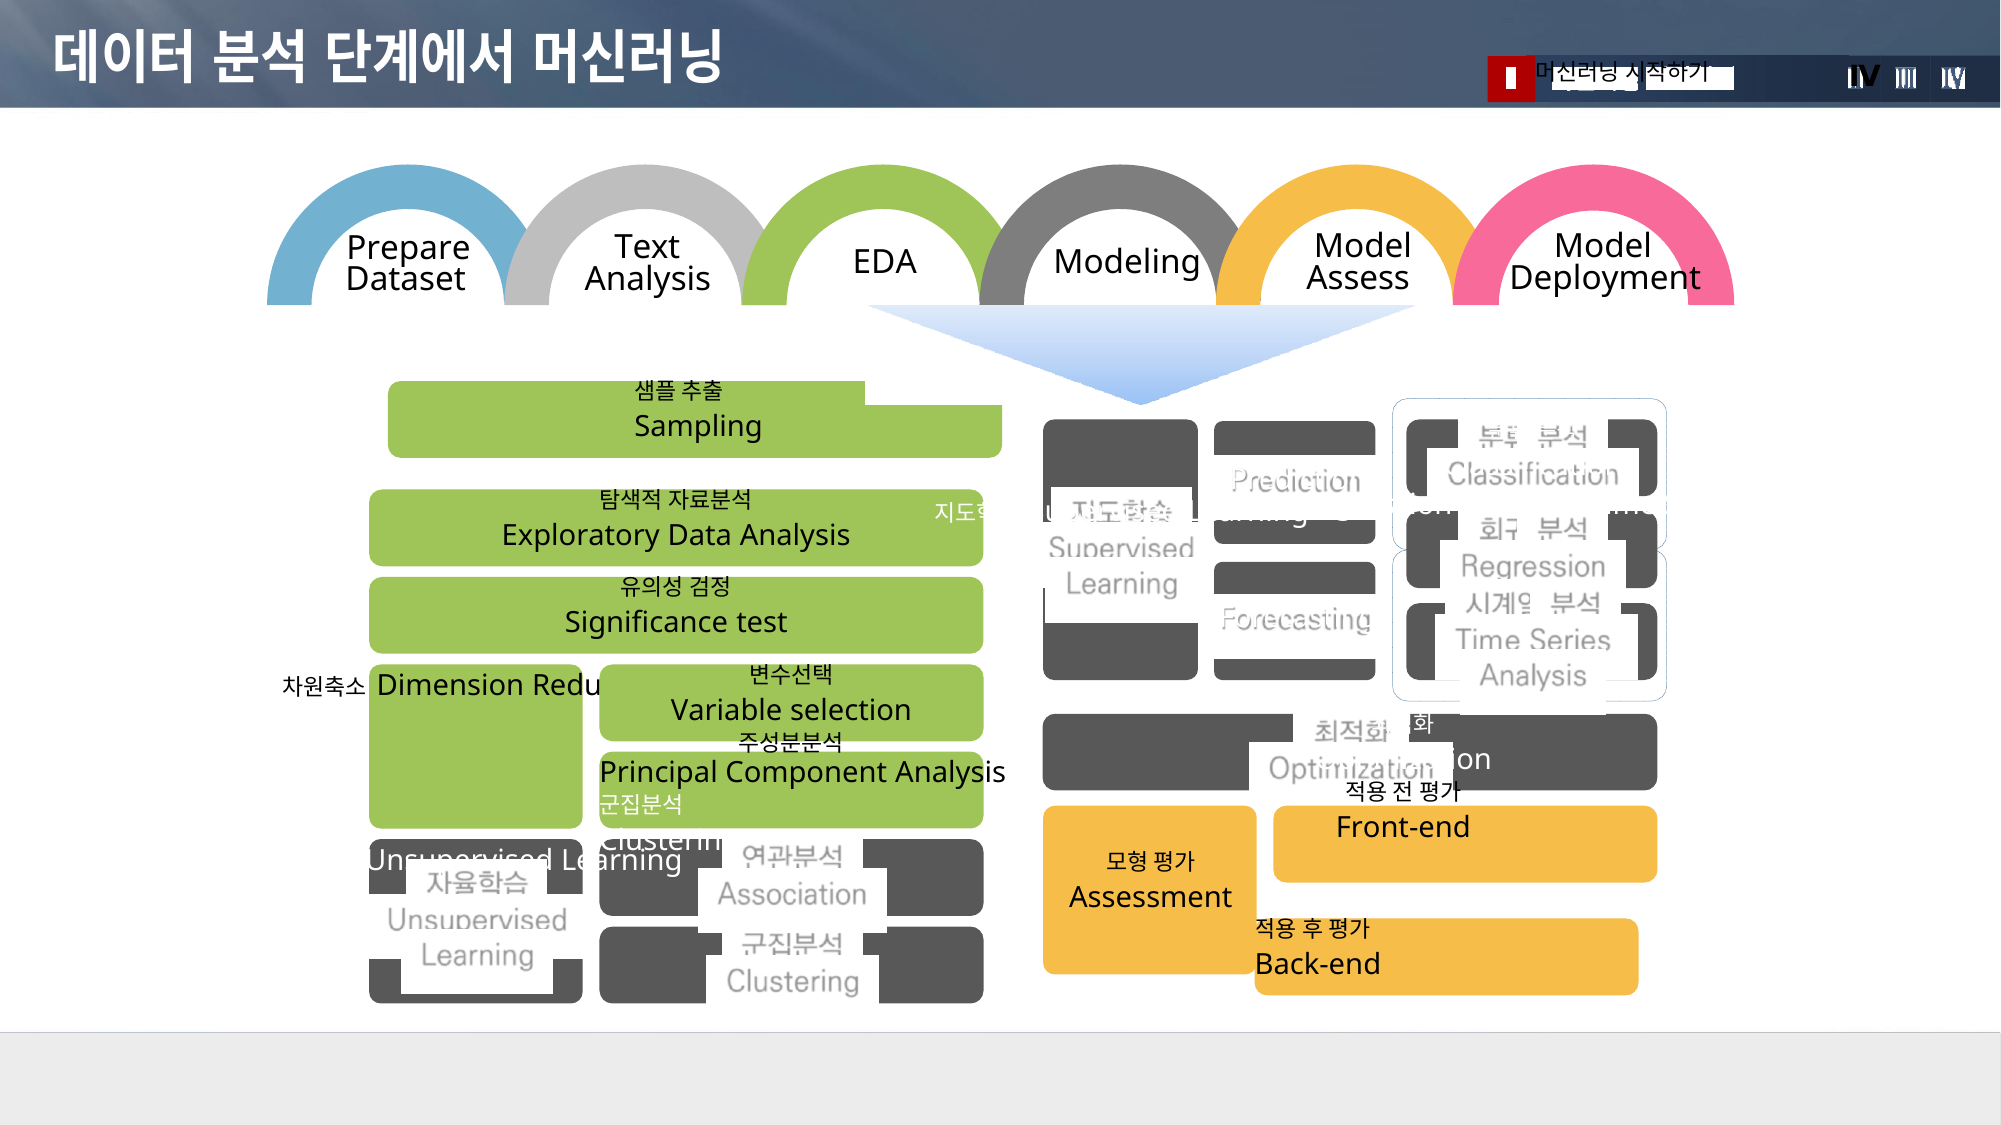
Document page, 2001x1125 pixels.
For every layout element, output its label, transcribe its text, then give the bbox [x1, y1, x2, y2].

picture [0, 0, 2001, 1125]
subtitle 데이터 분석 단계에서 머신러닝 [52, 2, 2000, 98]
